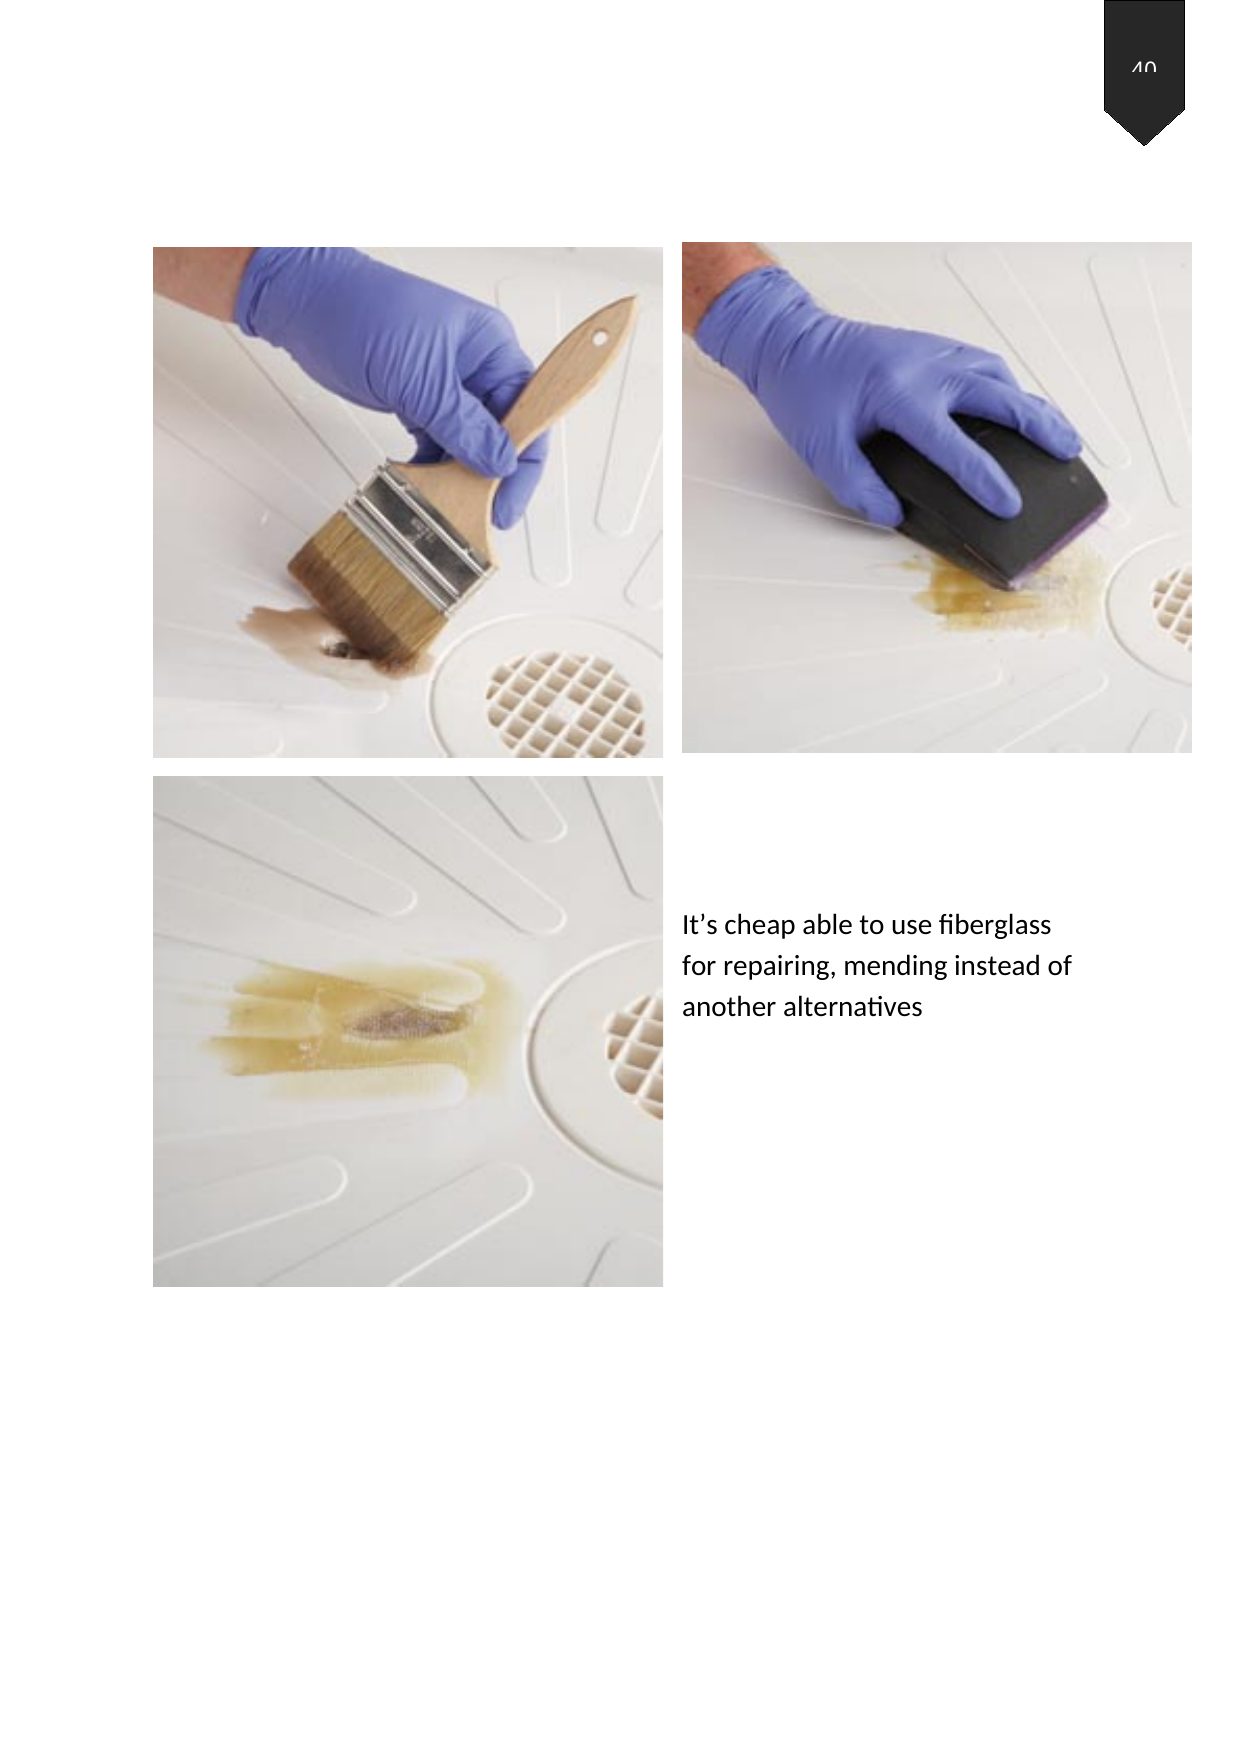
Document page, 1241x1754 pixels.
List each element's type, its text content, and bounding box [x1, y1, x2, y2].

picture [153, 776, 664, 1287]
picture [153, 247, 664, 758]
text It’s cheap able to use fiberglass for repairing, mending instead of another alternatives [664, 906, 1090, 1023]
picture [682, 242, 1192, 753]
